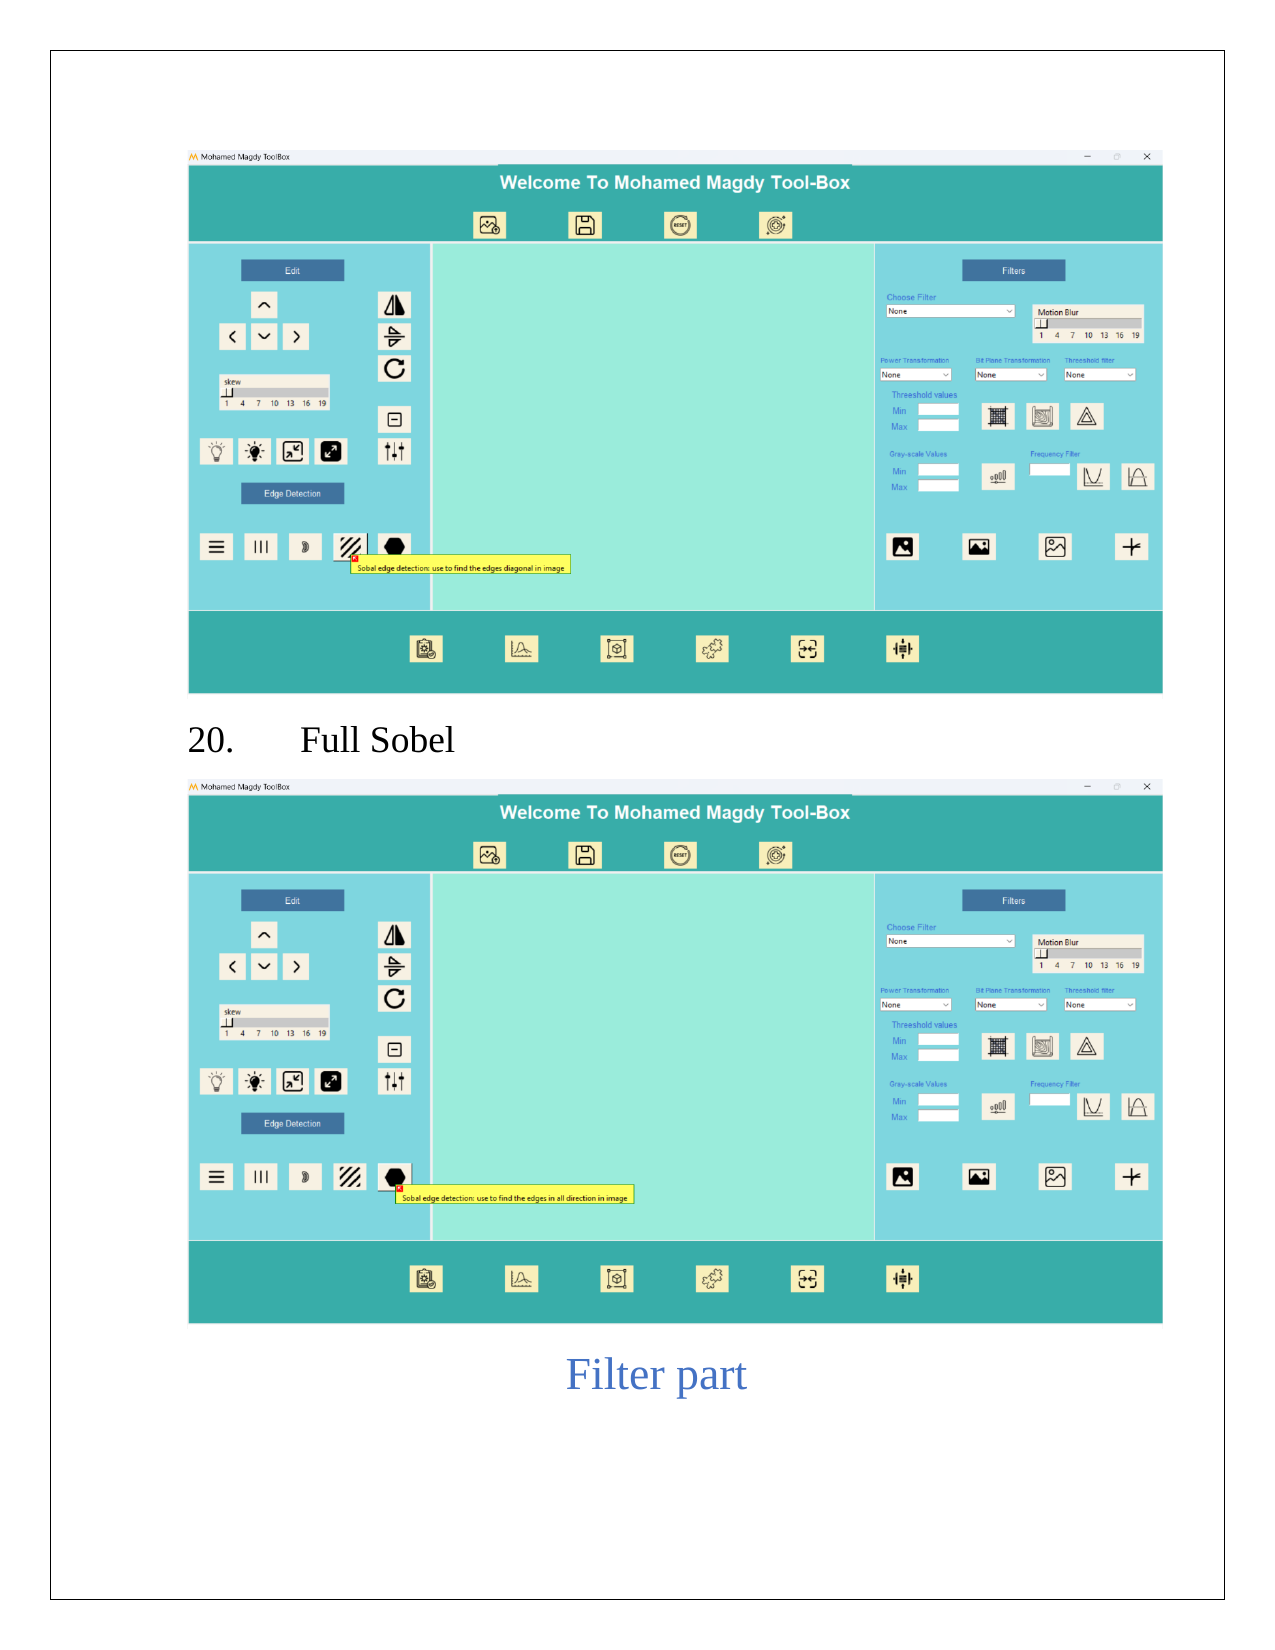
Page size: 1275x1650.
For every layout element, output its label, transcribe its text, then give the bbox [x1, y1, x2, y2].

picture [187, 150, 1163, 699]
list Full Sobel [187, 717, 1125, 760]
picture [187, 779, 1163, 1329]
text Filter part [187, 1346, 1125, 1399]
